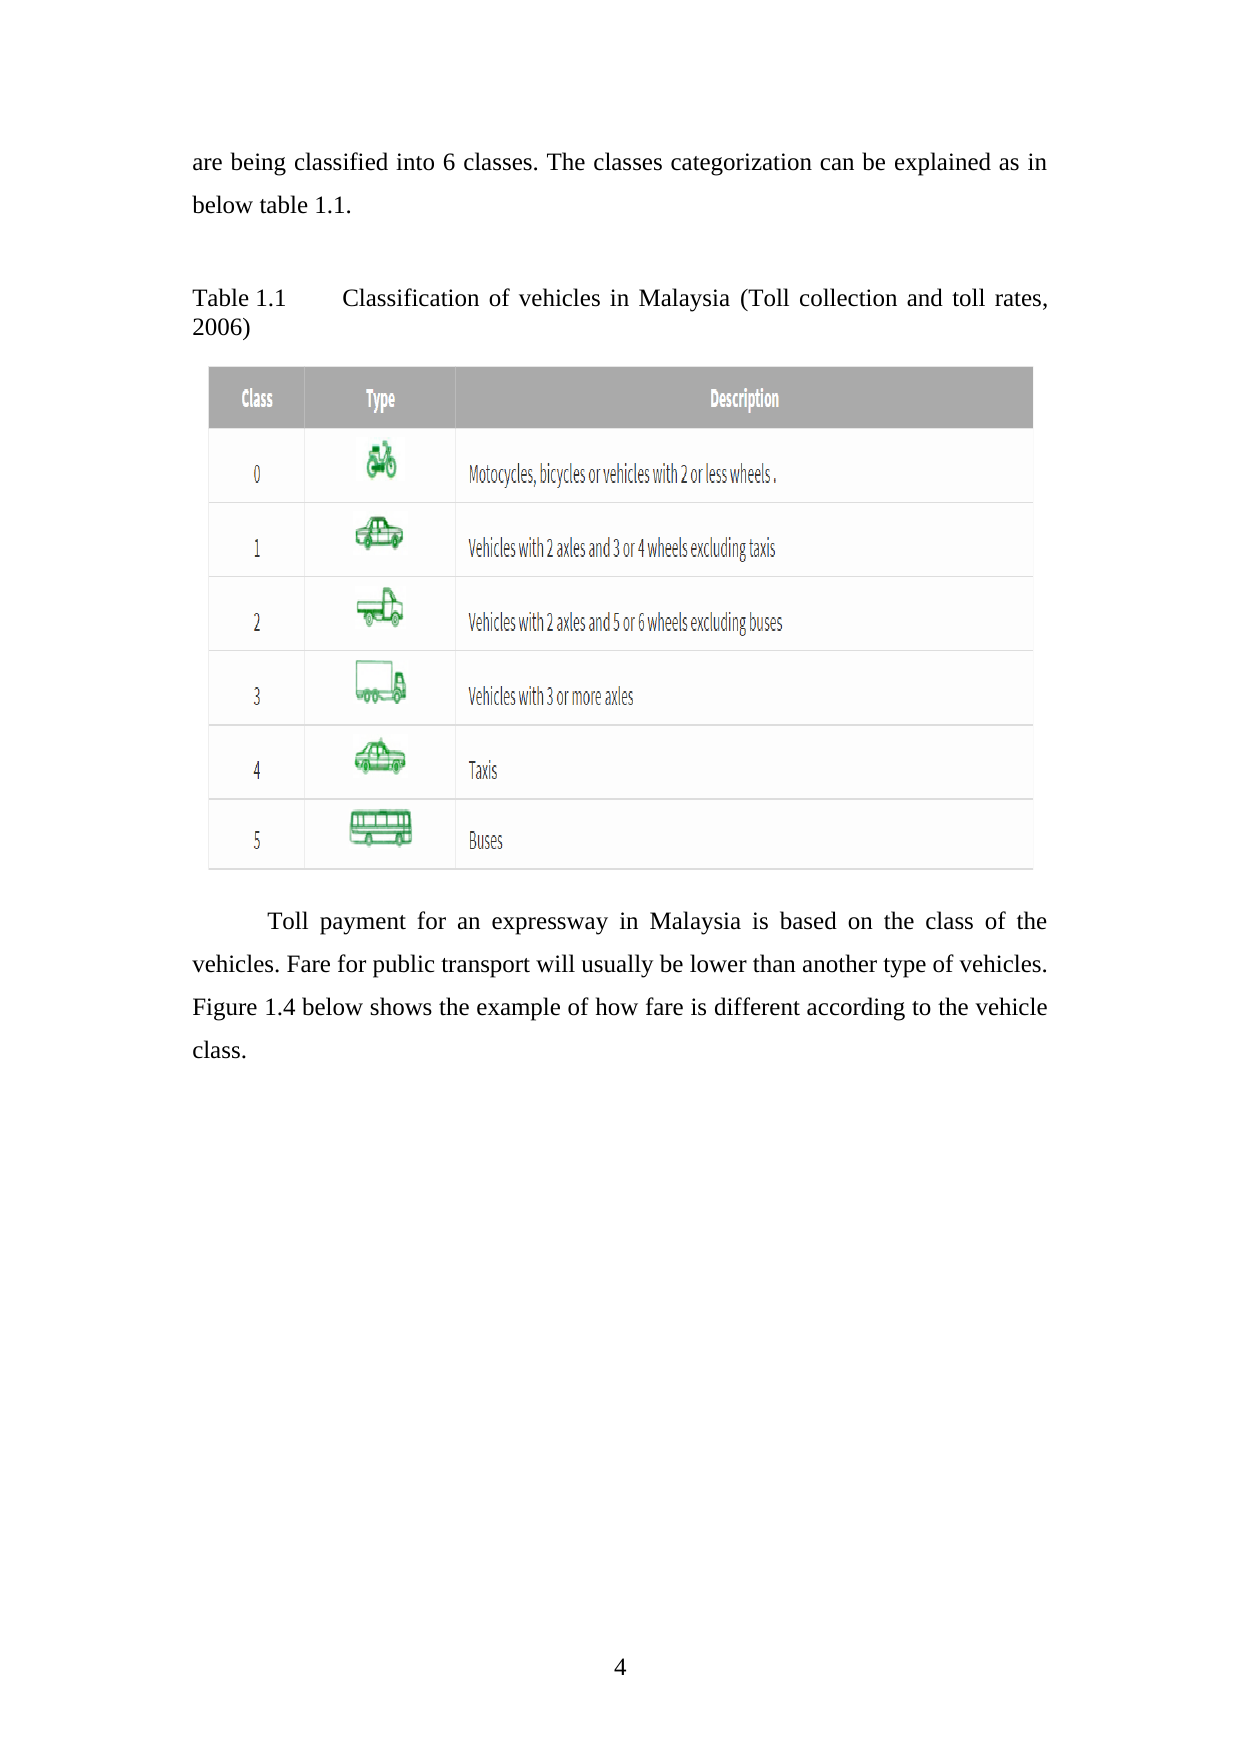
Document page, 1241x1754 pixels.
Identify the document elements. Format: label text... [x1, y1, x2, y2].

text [192, 147, 1048, 219]
picture [206, 365, 1034, 873]
text Toll payment for an expressway in Malaysia is based on the class of the vehicles. Fare for public transport will usually be lower than another type of vehicles. Figure 1.4 below shows the example of how fare is different according to the vehicle class. [192, 906, 1048, 1064]
text Table 1.1 Classification of vehicles in Malaysia [192, 283, 1048, 341]
